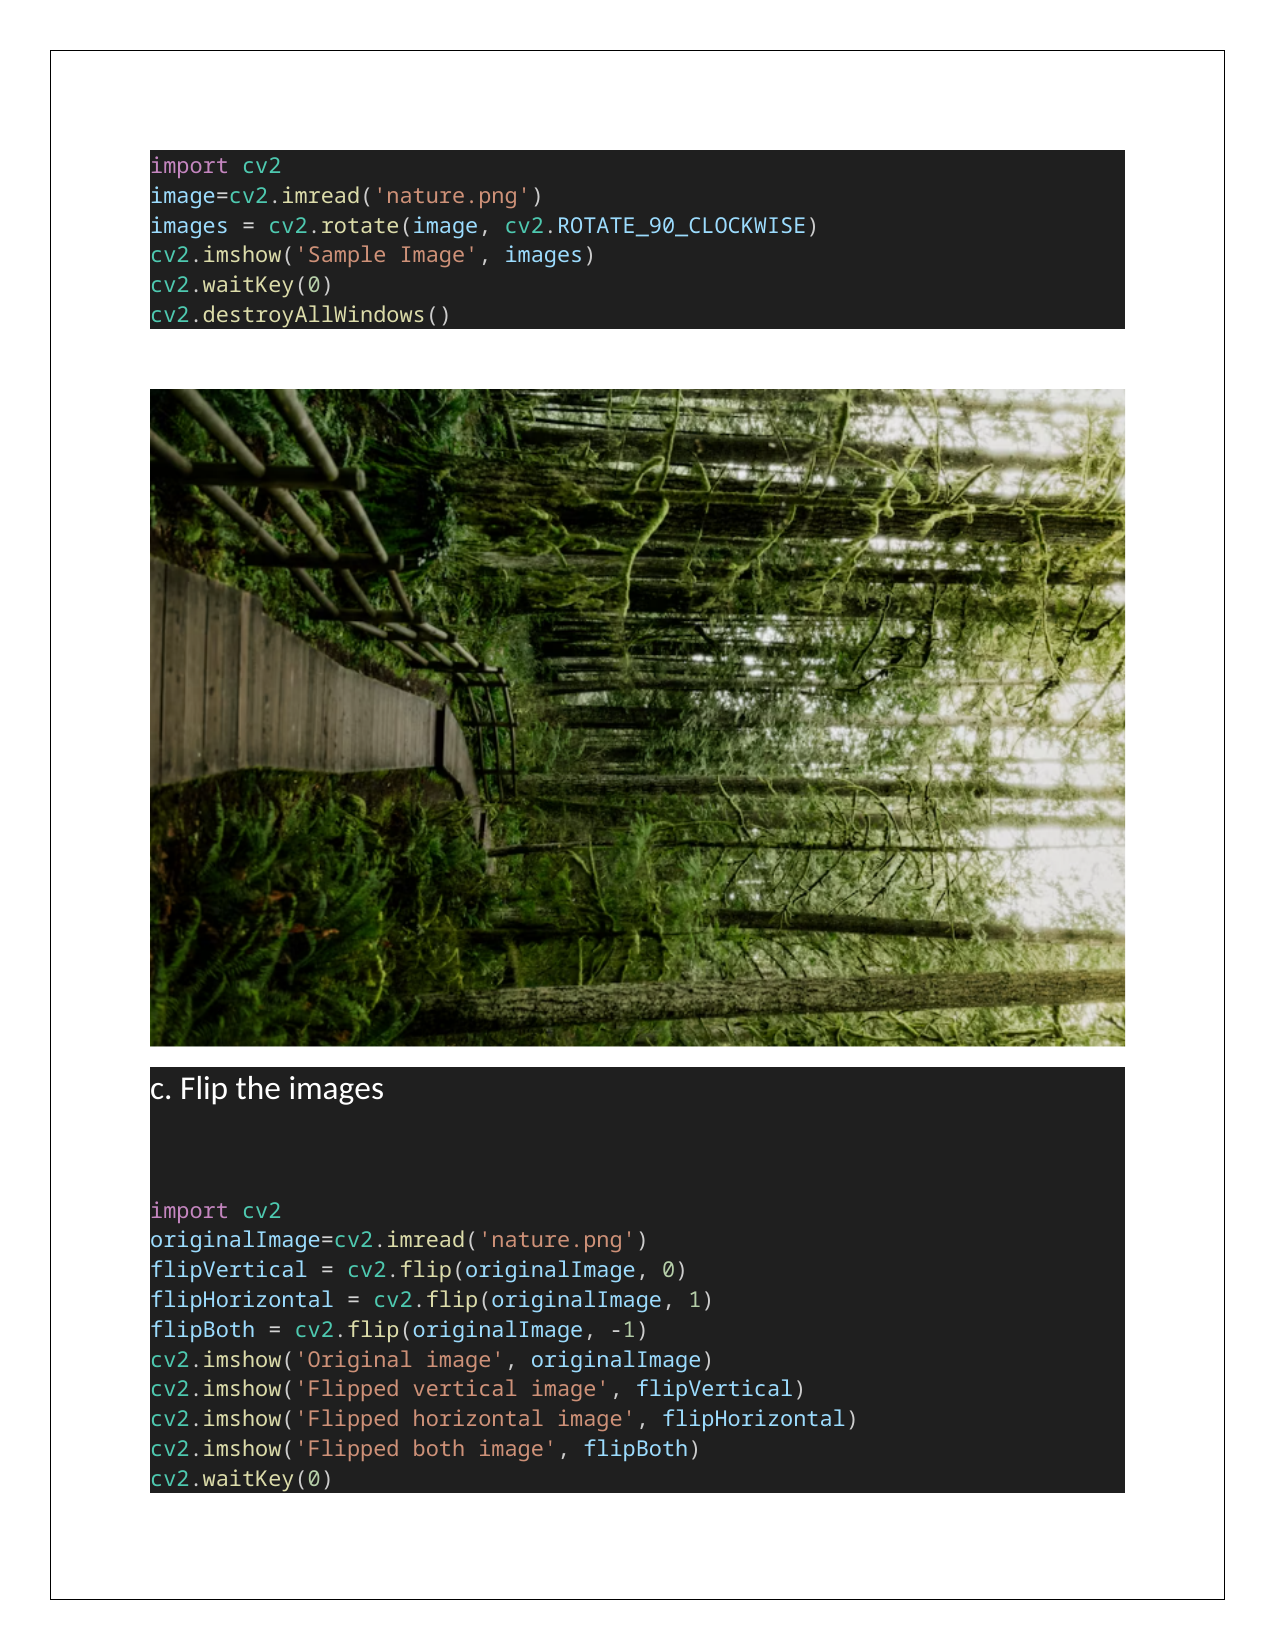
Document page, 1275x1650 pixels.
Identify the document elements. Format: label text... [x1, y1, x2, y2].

text flipBoth = cv2.flip(originalImage, -1) [150, 1314, 1125, 1344]
text cv2.imshow('Flipped vertical image', flipVertical) [150, 1373, 1125, 1403]
text cv2.imshow('Flipped horizontal image', flipHorizontal) [150, 1403, 1125, 1433]
text flipHorizontal = cv2.flip(originalImage, 1) [150, 1284, 1125, 1314]
text c. Flip the images [150, 1067, 1125, 1178]
text cv2.destroyAllWindows() [150, 299, 1125, 329]
text cv2.imshow('Flipped both image', flipBoth) [150, 1433, 1125, 1463]
picture [150, 389, 1125, 1048]
text cv2.waitKey(0) [150, 269, 1125, 299]
text import cv2 [150, 150, 1125, 180]
text images = cv2.rotate(image, cv2.ROTATE_90_CLOCKWISE) [150, 209, 1125, 239]
text cv2.imshow('Sample Image', images) [150, 239, 1125, 269]
text cv2.waitKey(0) [150, 1463, 1125, 1493]
text import cv2 [150, 1195, 1125, 1224]
text image=cv2.imread('nature.png') [150, 180, 1125, 209]
text flipVertical = cv2.flip(originalImage, 0) [150, 1254, 1125, 1284]
text cv2.imshow('Original image', originalImage) [150, 1344, 1125, 1373]
text originalImage=cv2.imread('nature.png') [150, 1224, 1125, 1254]
